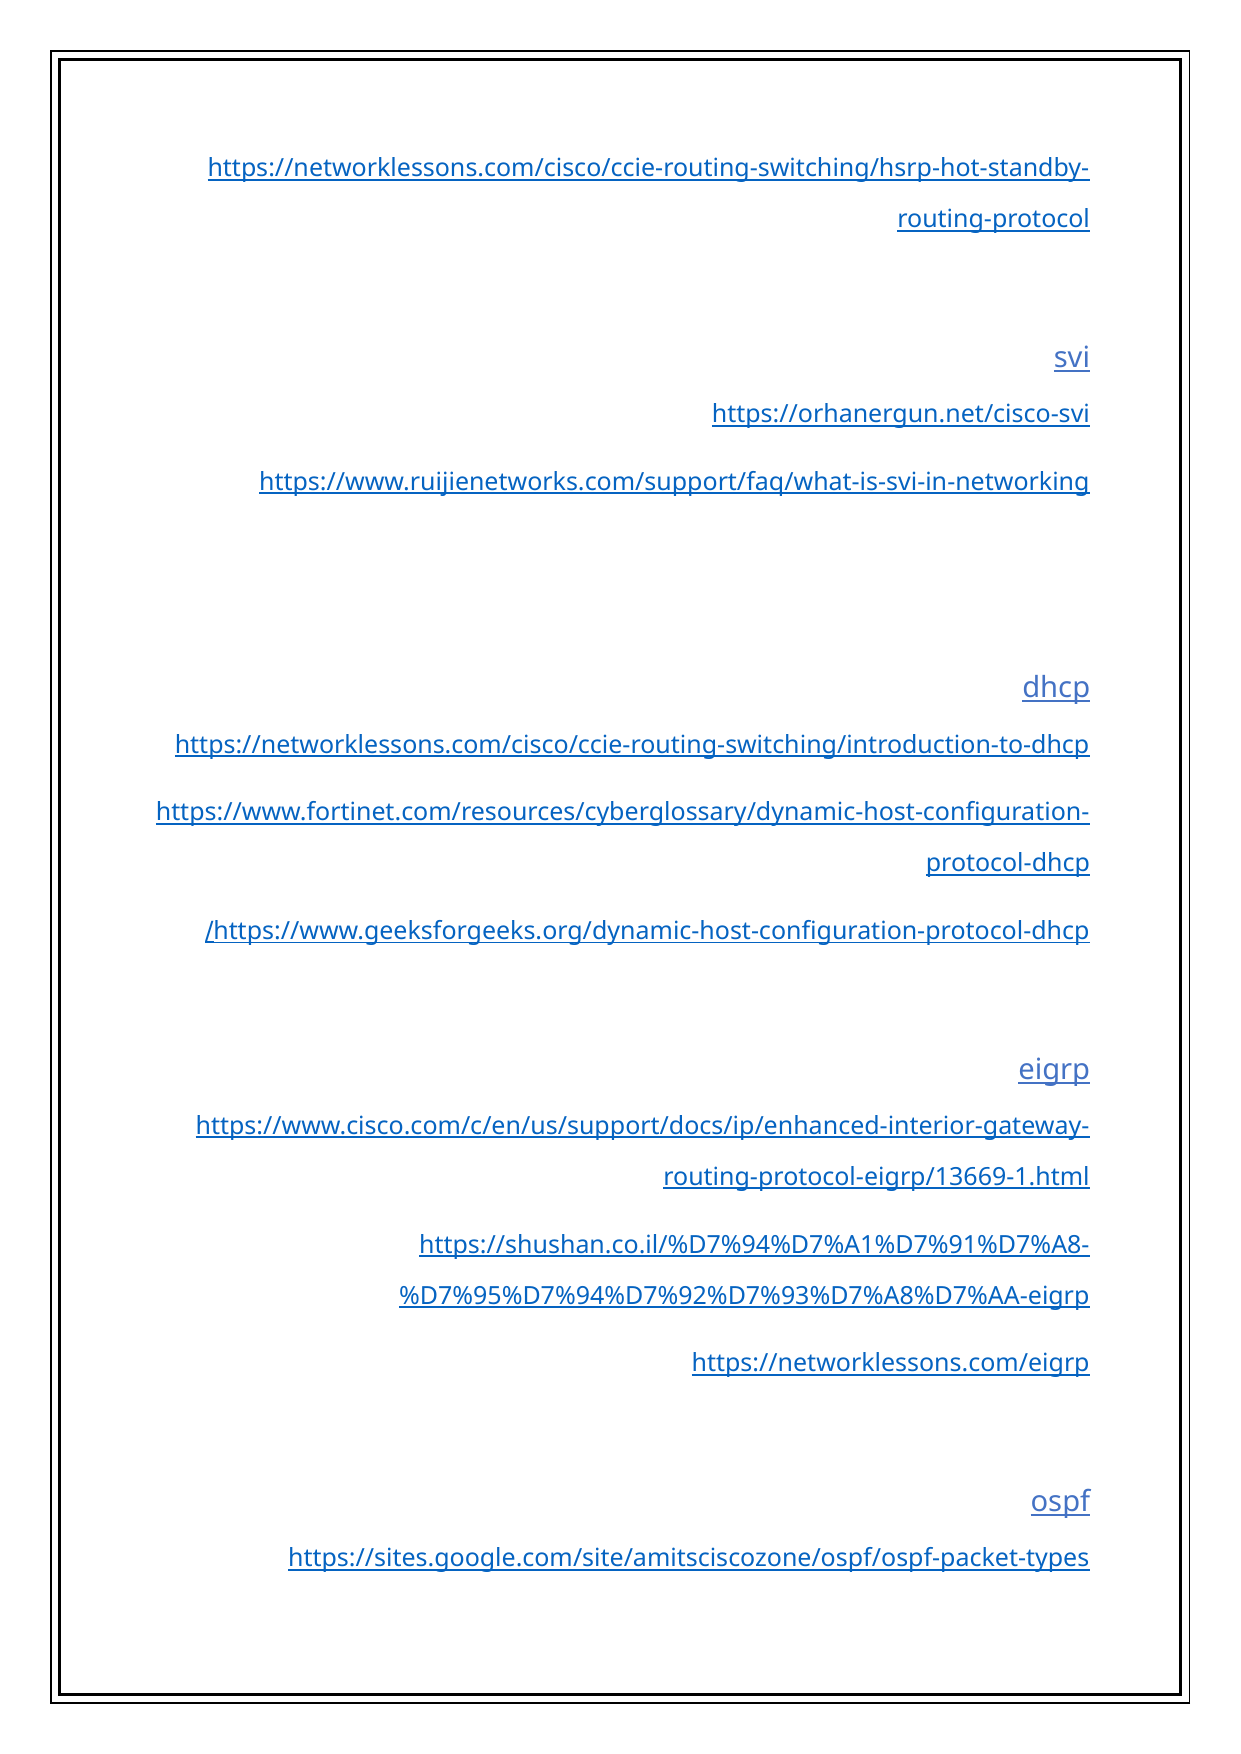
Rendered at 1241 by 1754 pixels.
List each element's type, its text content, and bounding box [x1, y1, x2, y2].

subtitle svi [150, 336, 1090, 376]
text https://sites.google.com/site/amitsciscozone/ospf/ospf-packet-types [150, 1540, 1090, 1574]
subtitle dhcp [150, 667, 1090, 706]
text https://www.geeksforgeeks.org/dynamic-host-configuration-protocol-dhcp/ [150, 913, 1090, 947]
text https://shushan.co.il/%D7%94%D7%A1%D7%91%D7%A8-%D7%95%D7%94%D7%92%D7%93%D7%A8%D7%AA-eigrp [150, 1226, 1090, 1311]
text https://www.fortinet.com/resources/cyberglossary/dynamic-host-configuration-protocol-dhcp [150, 794, 1090, 879]
text https://networklessons.com/cisco/ccie-routing-switching/hsrp-hot-standby-routing-protocol [150, 150, 1090, 235]
subtitle eigrp [150, 1048, 1090, 1088]
text https://networklessons.com/eigrp [150, 1345, 1090, 1379]
subtitle ospf [150, 1481, 1090, 1520]
text https://networklessons.com/cisco/ccie-routing-switching/introduction-to-dhcp [150, 726, 1090, 760]
text https://www.cisco.com/c/en/us/support/docs/ip/enhanced-interior-gateway-routing-protocol-eigrp/13669-1.html [150, 1108, 1090, 1193]
text https://www.ruijienetworks.com/support/faq/what-is-svi-in-networking [150, 464, 1090, 498]
text https://orhanergun.net/cisco-svi [150, 396, 1090, 430]
